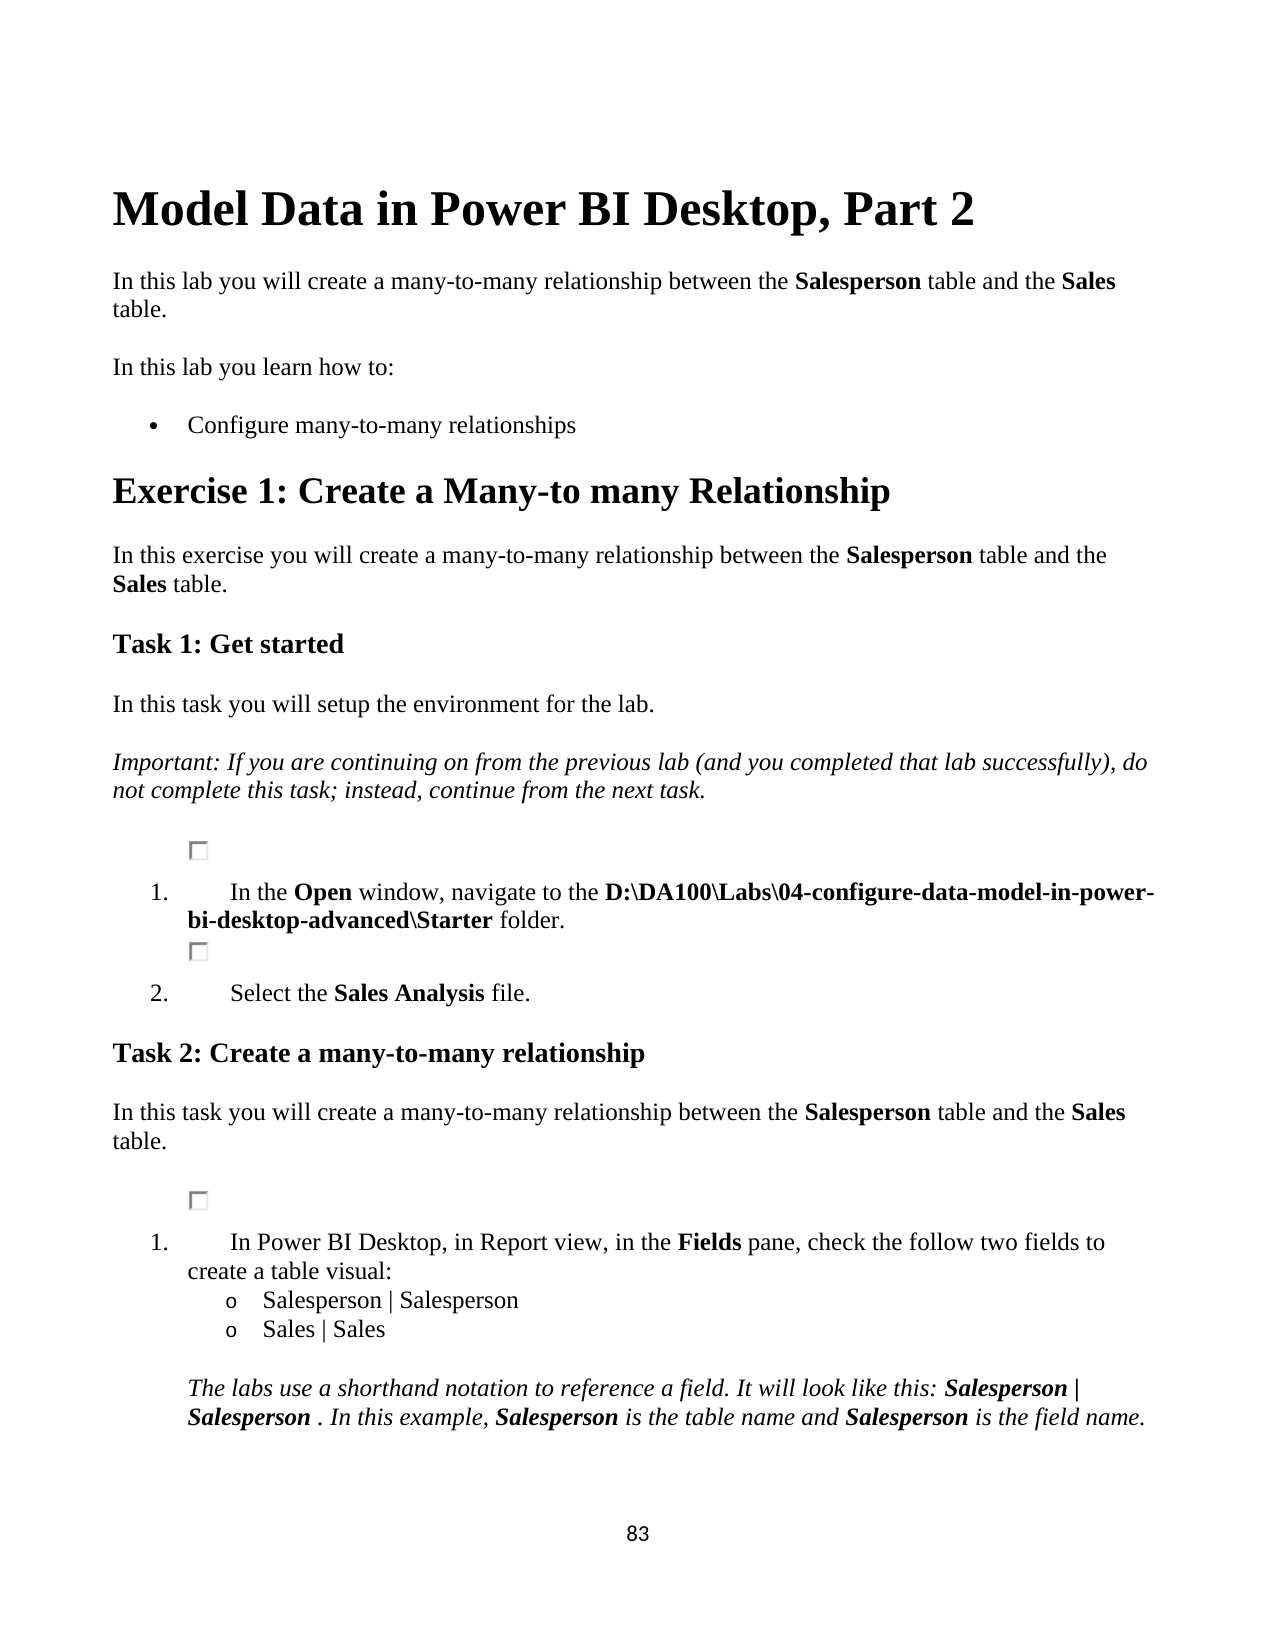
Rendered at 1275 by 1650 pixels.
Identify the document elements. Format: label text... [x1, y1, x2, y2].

list Configure many-to-many relationships [150, 410, 1162, 439]
text In this task you will create a many-to-many relationship between the Salesperson table and the Sales table. [112, 1097, 1162, 1155]
text The labs use a shorthand notation to reference a field. It will look like this: Salesperson | Salesperson . In this example, Salesperson is the table name and Salesperson is the field name. [187, 1373, 1162, 1431]
text Model Data in Power BI Desktop, Part 2 [112, 179, 1162, 237]
text In this task you will setup the environment for the lab. [112, 689, 1162, 718]
text In this lab you will create a many-to-many relationship between the Salesperson table and the Sales table. [112, 266, 1162, 323]
text Exercise 1: Create a Many-to many Relationship [112, 468, 1162, 511]
text Task 2: Create a many-to-many relationship [112, 1036, 1162, 1068]
list Salesperson | Salesperson [225, 1285, 1162, 1314]
text Important: If you are continuing on from the previous lab (and you completed that lab successfully), do not complete this task; instead, continue from the next task. [112, 747, 1162, 804]
list Select the Sales Analysis file. [150, 934, 1162, 1007]
list In the Open window, navigate to the D:\DA100\Labs\04-configure-data-model-in-power-bi-desktop-advanced\Starter folder. [150, 833, 1162, 934]
text Task 1: Get started [112, 627, 1162, 660]
list Sales | Sales [225, 1314, 1162, 1344]
text In this exercise you will create a many-to-many relationship between the Salesperson table and the Sales table. [112, 541, 1162, 598]
list In Power BI Desktop, in Report view, in the Fields pane, check the follow two fields to create a table visual: [150, 1184, 1162, 1285]
text In this lab you learn how to: [112, 352, 1162, 381]
